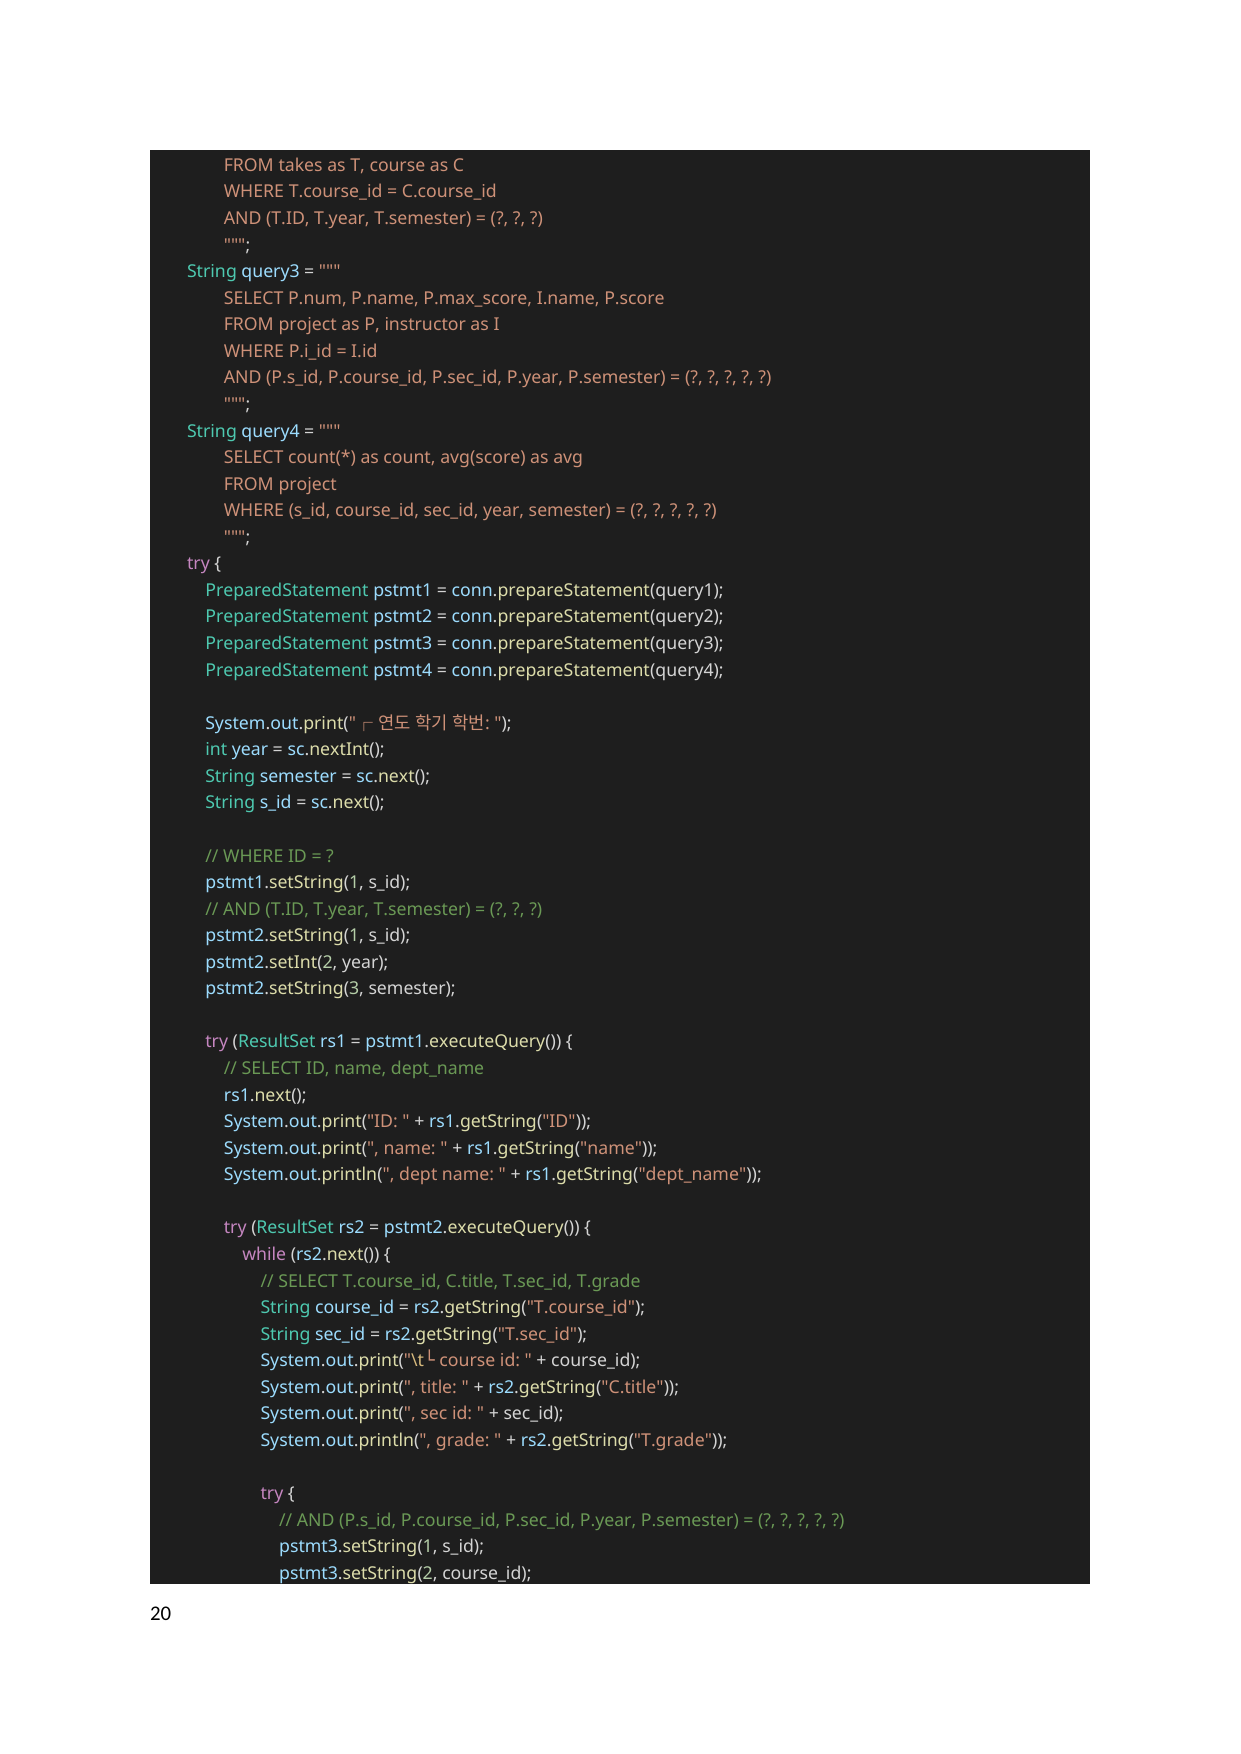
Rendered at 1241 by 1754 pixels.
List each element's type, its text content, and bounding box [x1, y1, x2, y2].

text int year = sc.nextInt(); [150, 734, 1090, 761]
text PreparedStatement pstmt3 = conn.prepareStatement(query3); [150, 628, 1090, 655]
text System.out.print(", name: " + rs1.getString("name")); [150, 1133, 1090, 1159]
text String query4 = """ [150, 416, 1090, 442]
text while (rs2.next()) { [150, 1239, 1090, 1266]
text """; [150, 230, 1090, 256]
text System.out.print("\t└ course id: " + course_id); [150, 1345, 1090, 1372]
text String query3 = """ [150, 256, 1090, 283]
text PreparedStatement pstmt4 = conn.prepareStatement(query4); [150, 655, 1090, 681]
text try { [150, 548, 1090, 575]
text System.out.print("┌ 연도 학기 학번: "); [150, 708, 1090, 734]
text WHERE P.i_id = I.id [150, 336, 1090, 362]
text System.out.print("ID: " + rs1.getString("ID")); [150, 1106, 1090, 1133]
text try (ResultSet rs1 = pstmt1.executeQuery()) { [150, 1027, 1090, 1053]
text System.out.print(", title: " + rs2.getString("C.title")); [150, 1372, 1090, 1398]
text SELECT count(*) as count, avg(score) as avg [150, 442, 1090, 469]
text FROM project [150, 469, 1090, 495]
text pstmt3.setString(1, s_id); [150, 1531, 1090, 1558]
text // SELECT T.course_id, C.title, T.sec_id, T.grade [150, 1266, 1090, 1292]
text System.out.println(", dept name: " + rs1.getString("dept_name")); [150, 1159, 1090, 1186]
text // AND (P.s_id, P.course_id, P.sec_id, P.year, P.semester) = (?, ?, ?, ?, ?) [150, 1505, 1090, 1531]
text String s_id = sc.next(); [150, 787, 1090, 814]
text try (ResultSet rs2 = pstmt2.executeQuery()) { [150, 1212, 1090, 1239]
text """; [150, 389, 1090, 416]
text String sec_id = rs2.getString("T.sec_id"); [150, 1319, 1090, 1345]
text pstmt1.setString(1, s_id); [150, 867, 1090, 894]
text pstmt3.setString(2, course_id); [150, 1558, 1090, 1584]
text pstmt2.setString(3, semester); [150, 973, 1090, 1000]
text System.out.print(", sec id: " + sec_id); [150, 1398, 1090, 1425]
text AND (P.s_id, P.course_id, P.sec_id, P.year, P.semester) = (?, ?, ?, ?, ?) [150, 362, 1090, 389]
text AND (T.ID, T.year, T.semester) = (?, ?, ?) [150, 203, 1090, 230]
text """; [150, 522, 1090, 548]
text WHERE (s_id, course_id, sec_id, year, semester) = (?, ?, ?, ?, ?) [150, 495, 1090, 522]
text rs1.next(); [150, 1080, 1090, 1106]
text FROM takes as T, course as C [150, 150, 1090, 177]
text // SELECT ID, name, dept_name [150, 1053, 1090, 1080]
text String course_id = rs2.getString("T.course_id"); [150, 1292, 1090, 1319]
text PreparedStatement pstmt2 = conn.prepareStatement(query2); [150, 602, 1090, 628]
text PreparedStatement pstmt1 = conn.prepareStatement(query1); [150, 575, 1090, 602]
text WHERE T.course_id = C.course_id [150, 177, 1090, 203]
text System.out.println(", grade: " + rs2.getString("T.grade")); [150, 1425, 1090, 1452]
text String semester = sc.next(); [150, 761, 1090, 787]
text pstmt2.setString(1, s_id); [150, 920, 1090, 947]
text SELECT P.num, P.name, P.max_score, I.name, P.score [150, 283, 1090, 309]
text try { [150, 1478, 1090, 1505]
text // WHERE ID = ? [150, 841, 1090, 867]
text FROM project as P, instructor as I [150, 309, 1090, 336]
text // AND (T.ID, T.year, T.semester) = (?, ?, ?) [150, 894, 1090, 920]
text pstmt2.setInt(2, year); [150, 947, 1090, 973]
